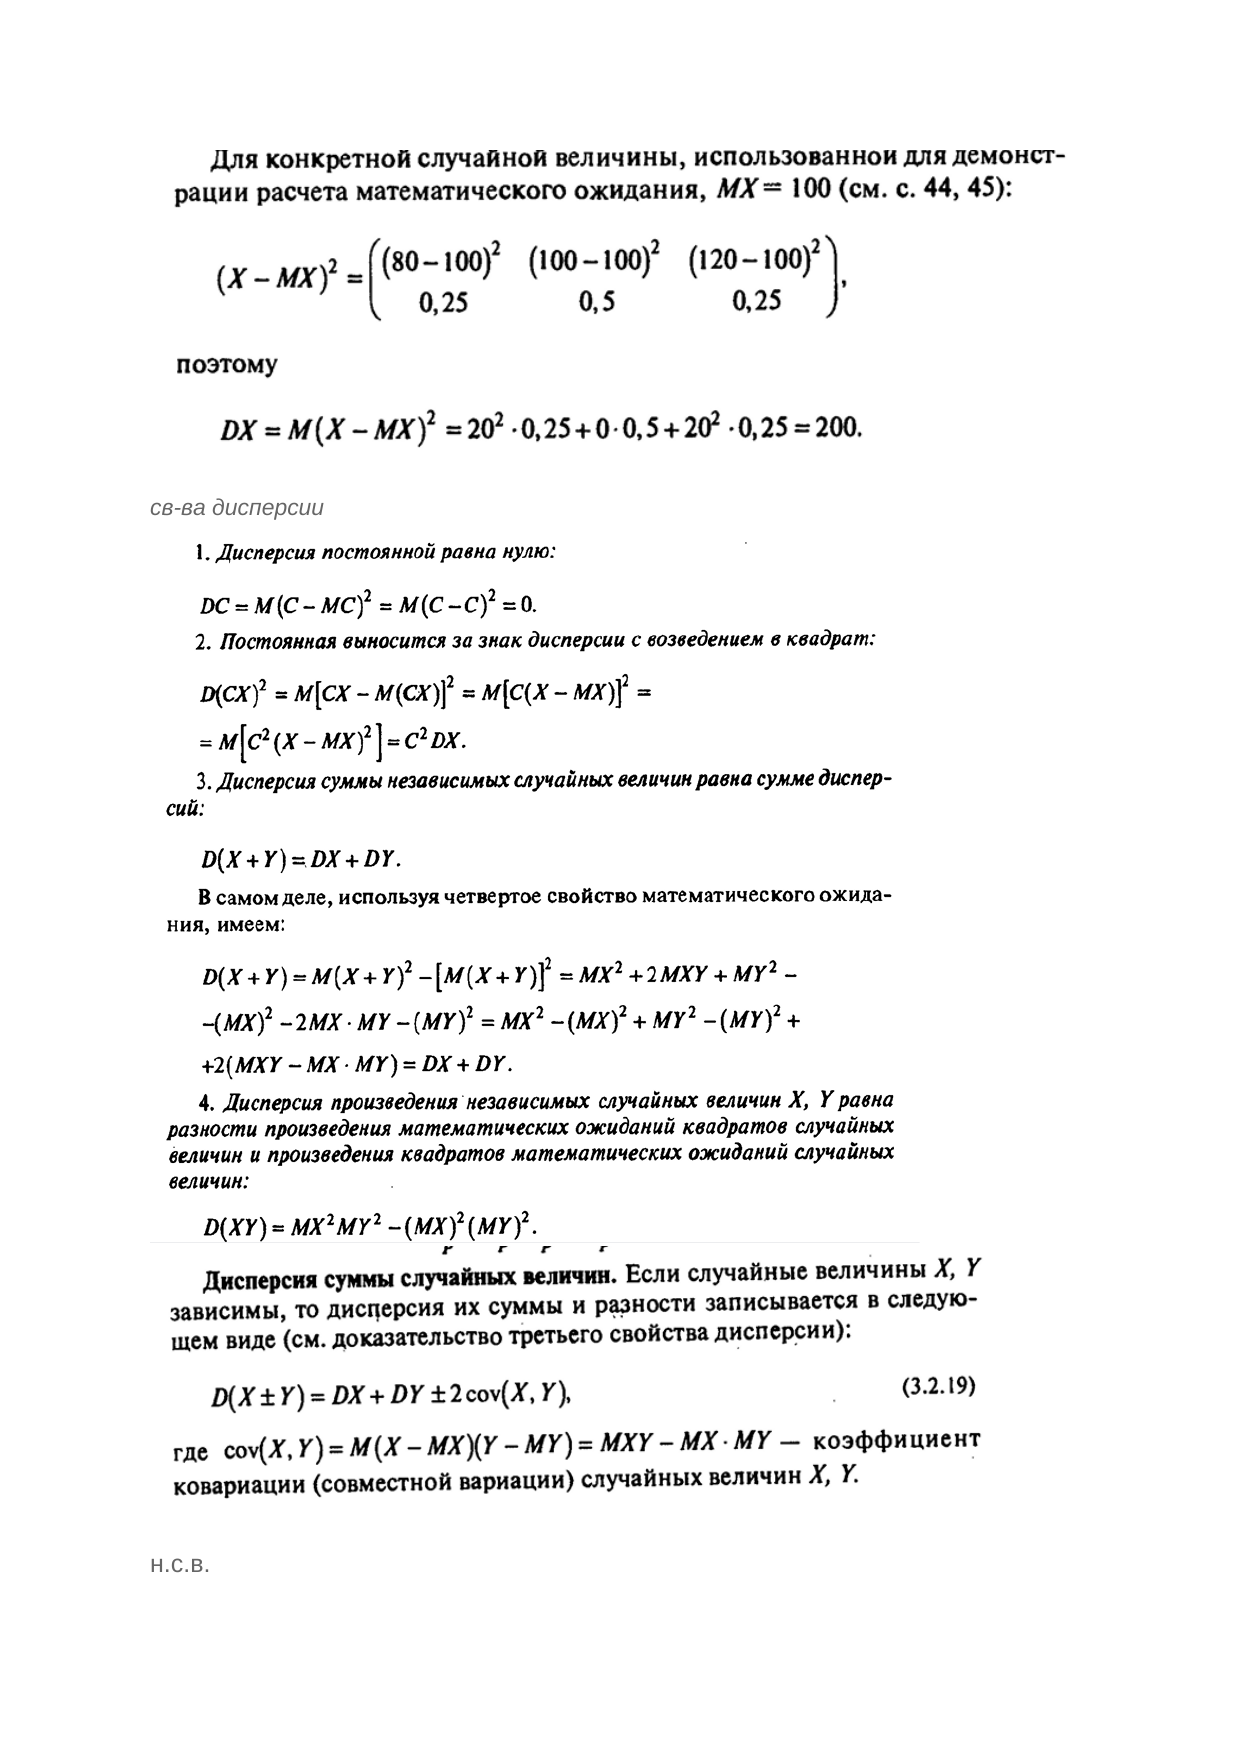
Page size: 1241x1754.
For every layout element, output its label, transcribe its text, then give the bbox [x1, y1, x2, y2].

picture [150, 532, 920, 1243]
subtitle н.с.в. [150, 1549, 1090, 1577]
picture [150, 150, 1091, 465]
subtitle св-ва дисперсии [150, 493, 1090, 520]
picture [150, 1246, 1012, 1516]
